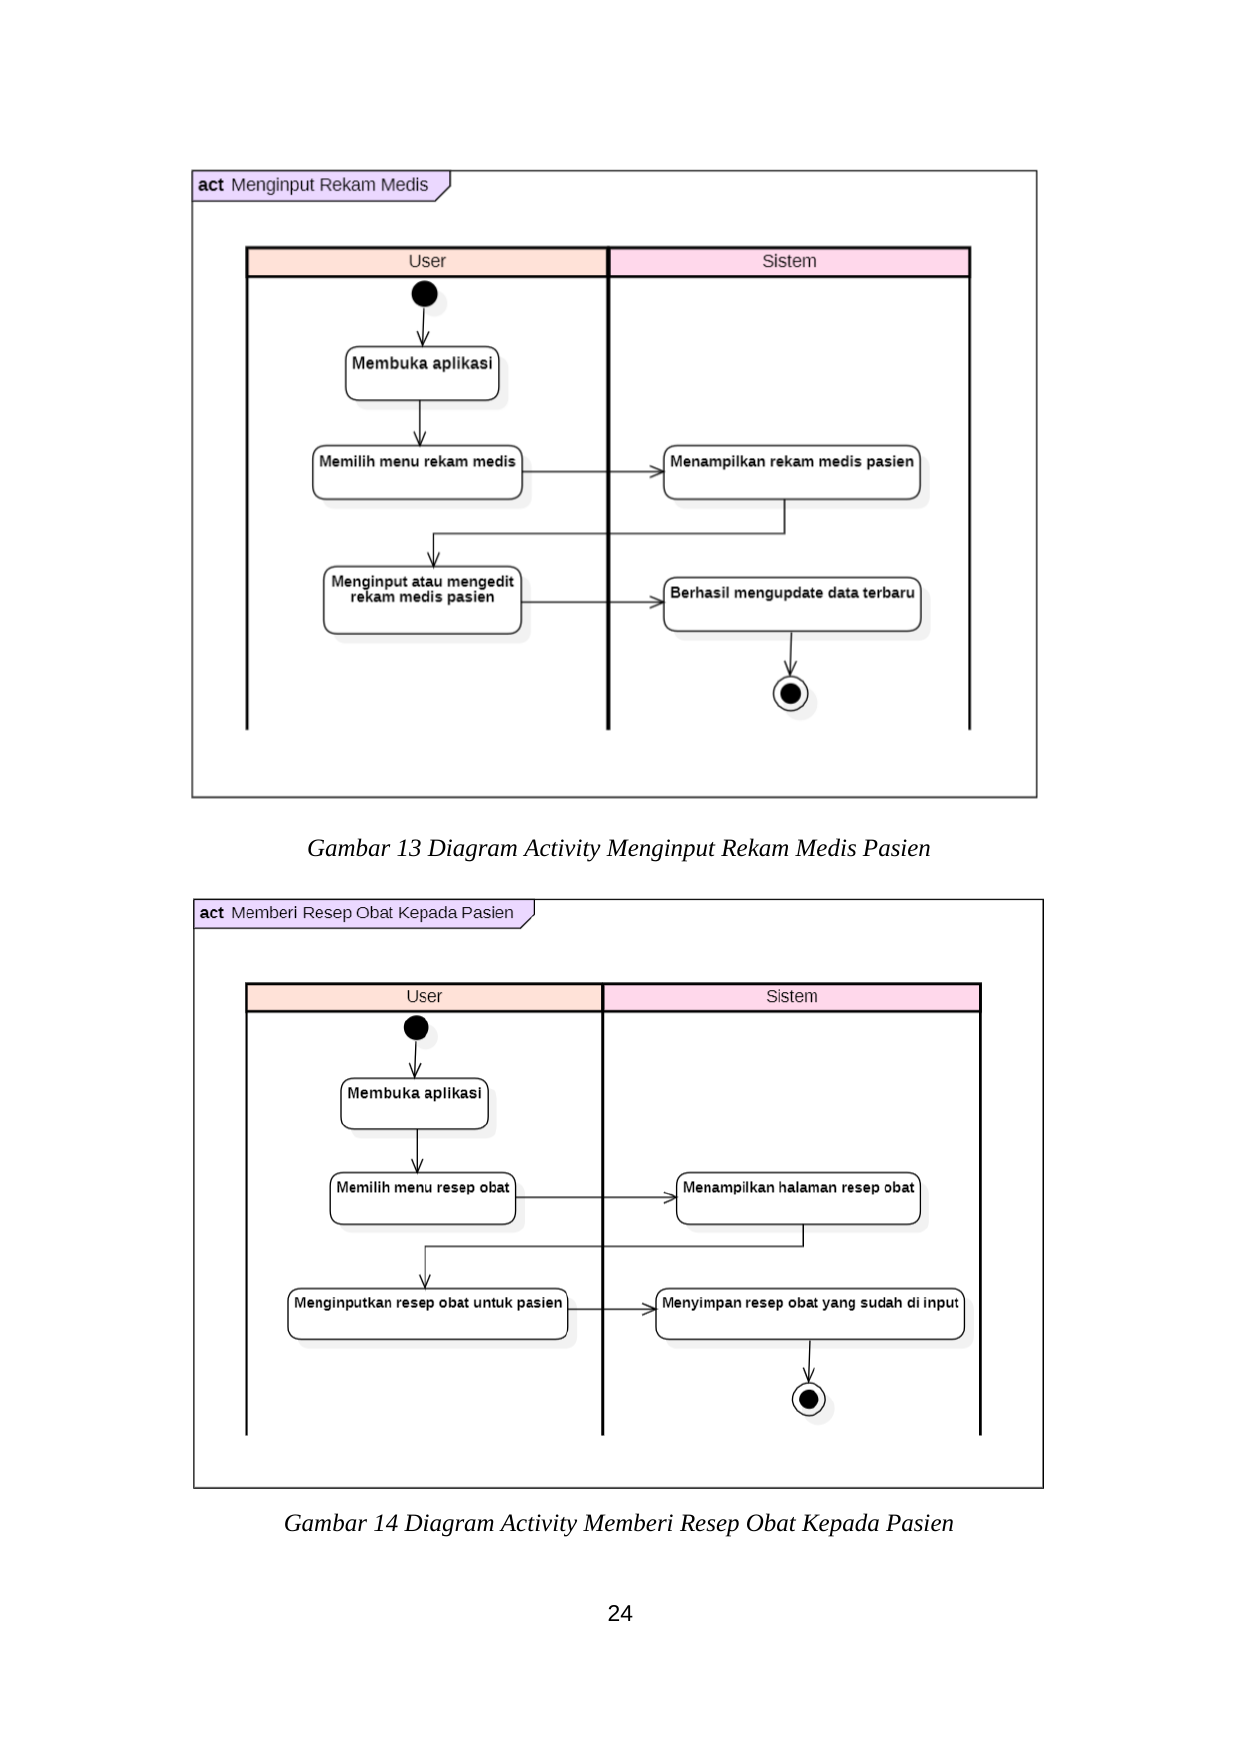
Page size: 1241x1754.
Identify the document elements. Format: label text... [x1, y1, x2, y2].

text Gambar 14 Diagram Activity Memberi Resep Obat Kepada Pasien [150, 1508, 1090, 1537]
picture [177, 882, 1063, 1505]
text Gambar 13 Diagram Activity Menginput Rekam Medis Pasien [150, 833, 1090, 861]
picture [166, 150, 1074, 829]
